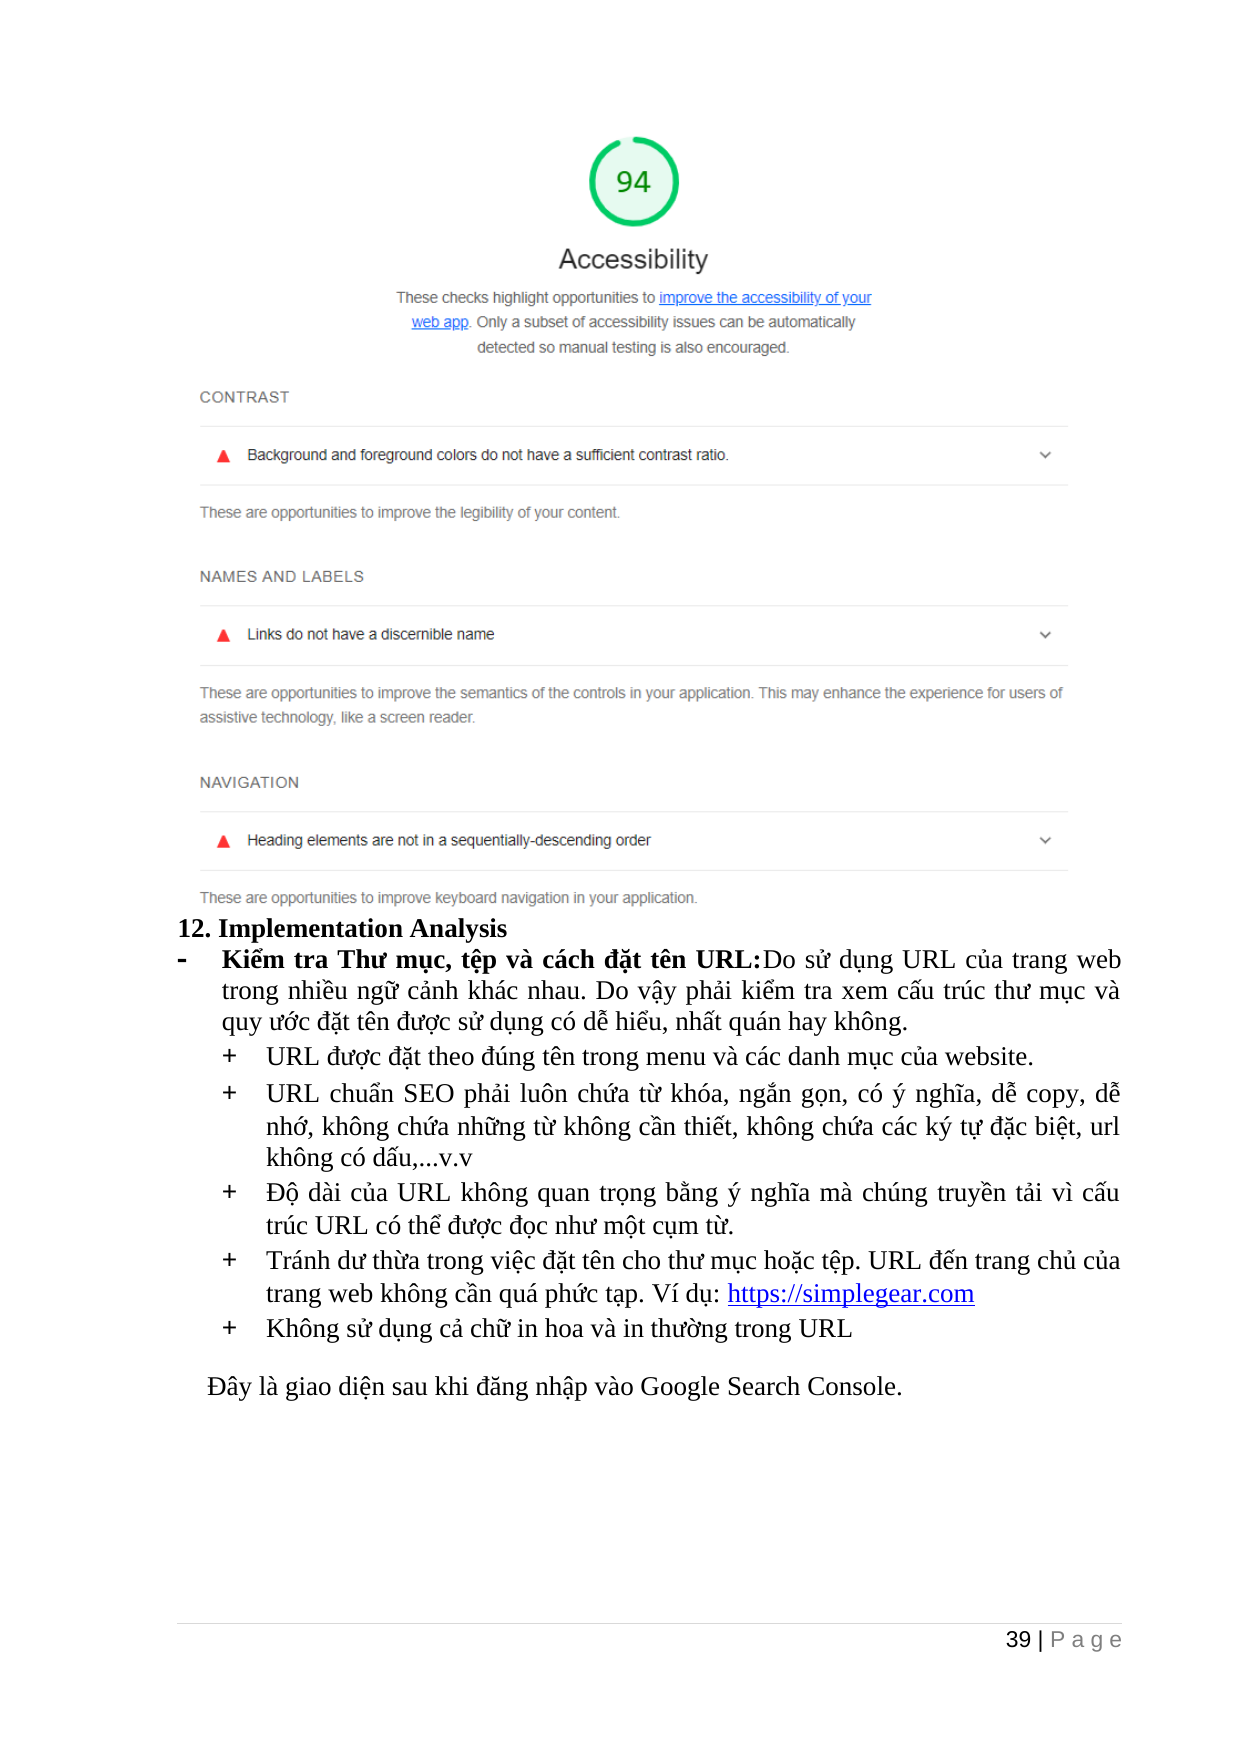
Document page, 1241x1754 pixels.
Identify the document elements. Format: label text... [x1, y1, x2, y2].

list Tránh dư thừa trong việc đặt tên cho thư mục hoặc tệp. URL đến trang chủ của trang web không cần quá phức tạp. Ví dụ: https://simplegear.com [222, 1241, 1122, 1309]
list URL được đặt theo đúng tên trong menu và các danh mục của website. [222, 1037, 1122, 1073]
text Đây là giao diện sau khi đăng nhập vào Google Search Console. [207, 1371, 1122, 1402]
picture [177, 118, 1118, 912]
list Độ dài của URL không quan trọng bằng ý nghĩa mà chúng truyền tải vì cấu trúc URL có thể được đọc như một cụm từ. [222, 1173, 1122, 1241]
list Kiểm tra Thư mục, tệp và cách đặt tên URL:Do sử dụng URL của trang web trong nhiều ngữ cảnh khác nhau. Do vậy phải kiểm tra xem cấu trúc thư mục và quy ước đặt tên được sử dụng có dễ hiểu, nhất quán hay không. [177, 943, 1122, 1037]
list Không sử dụng cả chữ in hoa và in thường trong URL [222, 1309, 1122, 1346]
list URL chuẩn SEO phải luôn chứa từ khóa, ngắn gọn, có ý nghĩa, dễ copy, dễ nhớ, không chứa những từ không cần thiết, không chứa các ký tự đặc biệt, url không có dấu,...v.v [222, 1073, 1122, 1173]
